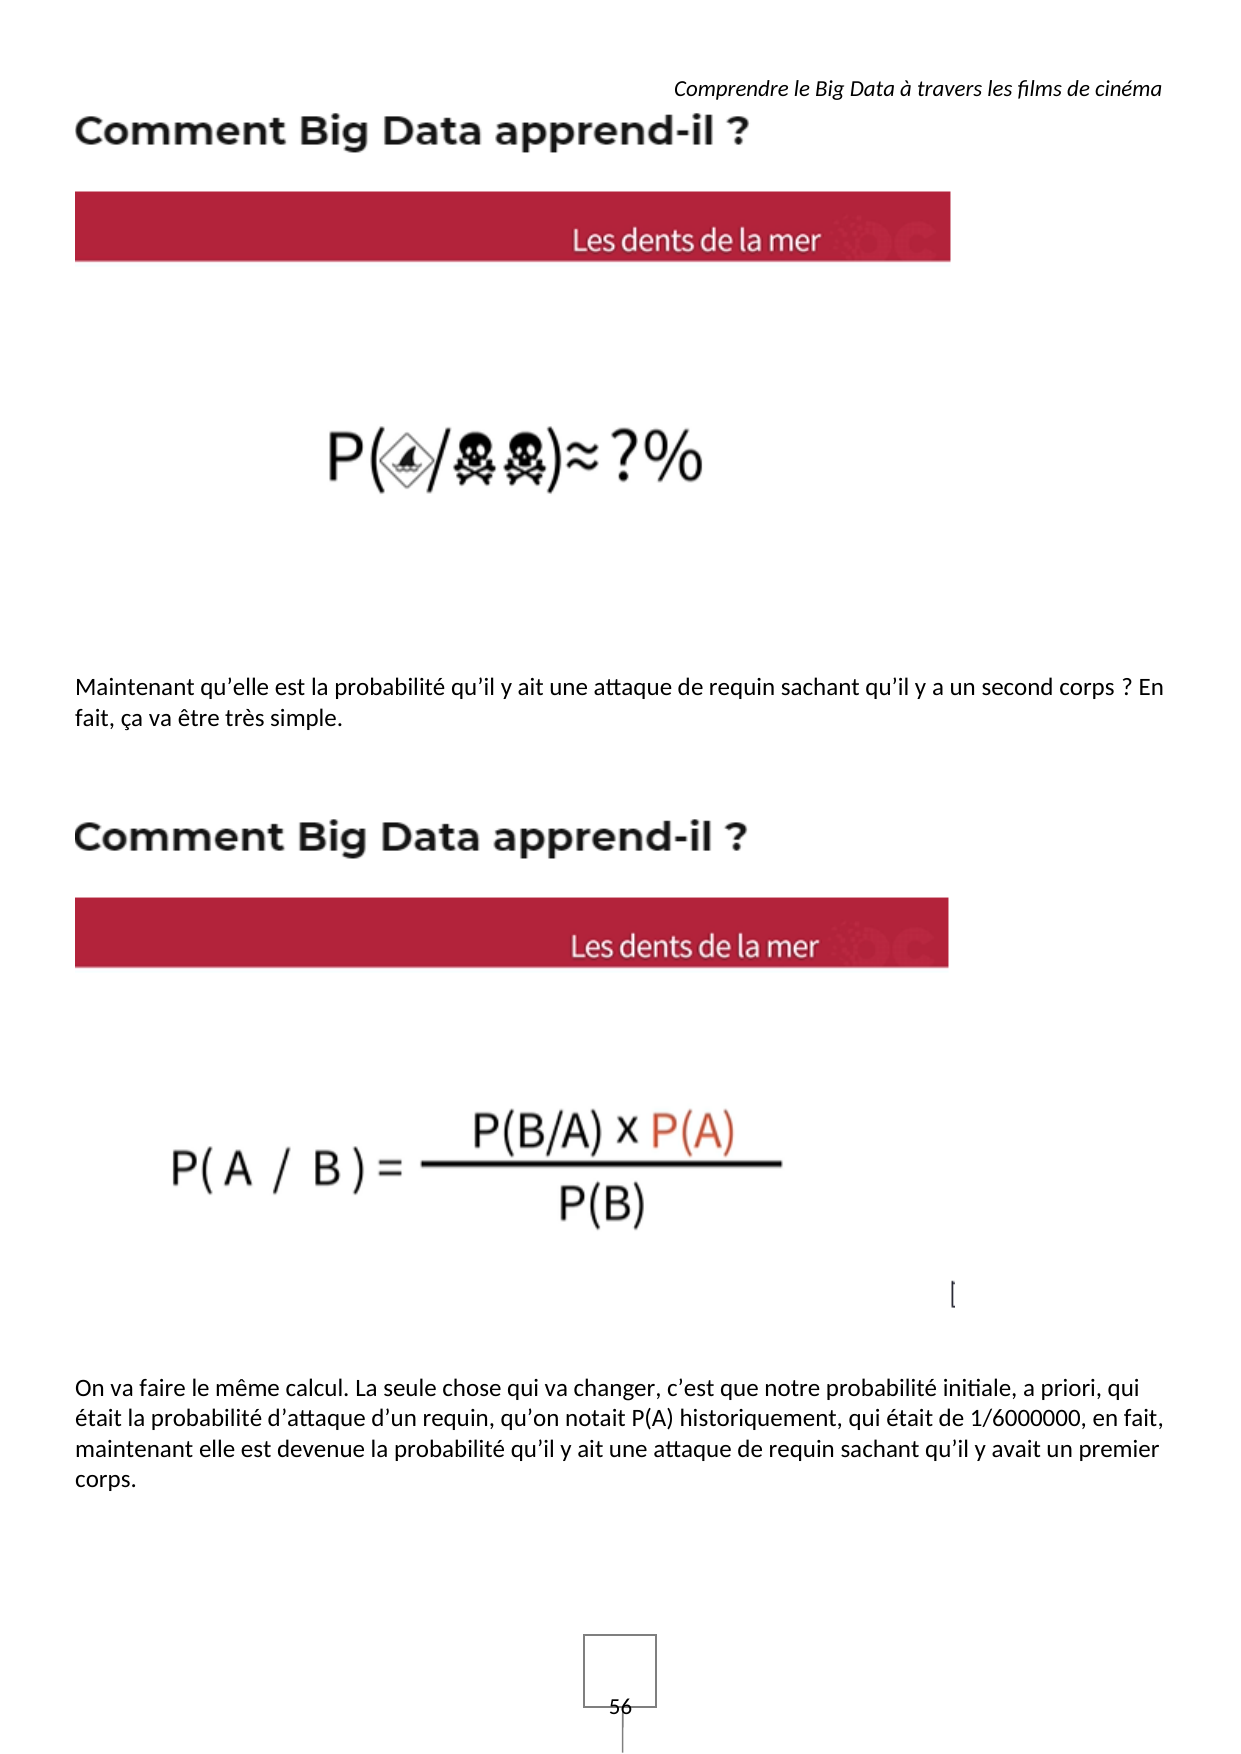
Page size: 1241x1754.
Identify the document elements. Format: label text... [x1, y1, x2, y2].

picture [75, 101, 957, 641]
text On va faire le même calcul. La seule chose qui va changer, c’est que notre probabilité initiale, a priori, qui était la probabilité d’attaque d’un requin, qu’on notait P(A) historiquement, qui était de 1/6000000, en fait, maintenant elle est devenue la probabilité qu’il y ait une attaque de requin sachant qu’il y avait un premier corps. [75, 1372, 1165, 1494]
picture [75, 793, 955, 1372]
text Maintenant qu’elle est la probabilité qu’il y ait une attaque de requin sachant qu’il y a un second corps ? En fait, ça va être très simple. [75, 671, 1165, 732]
